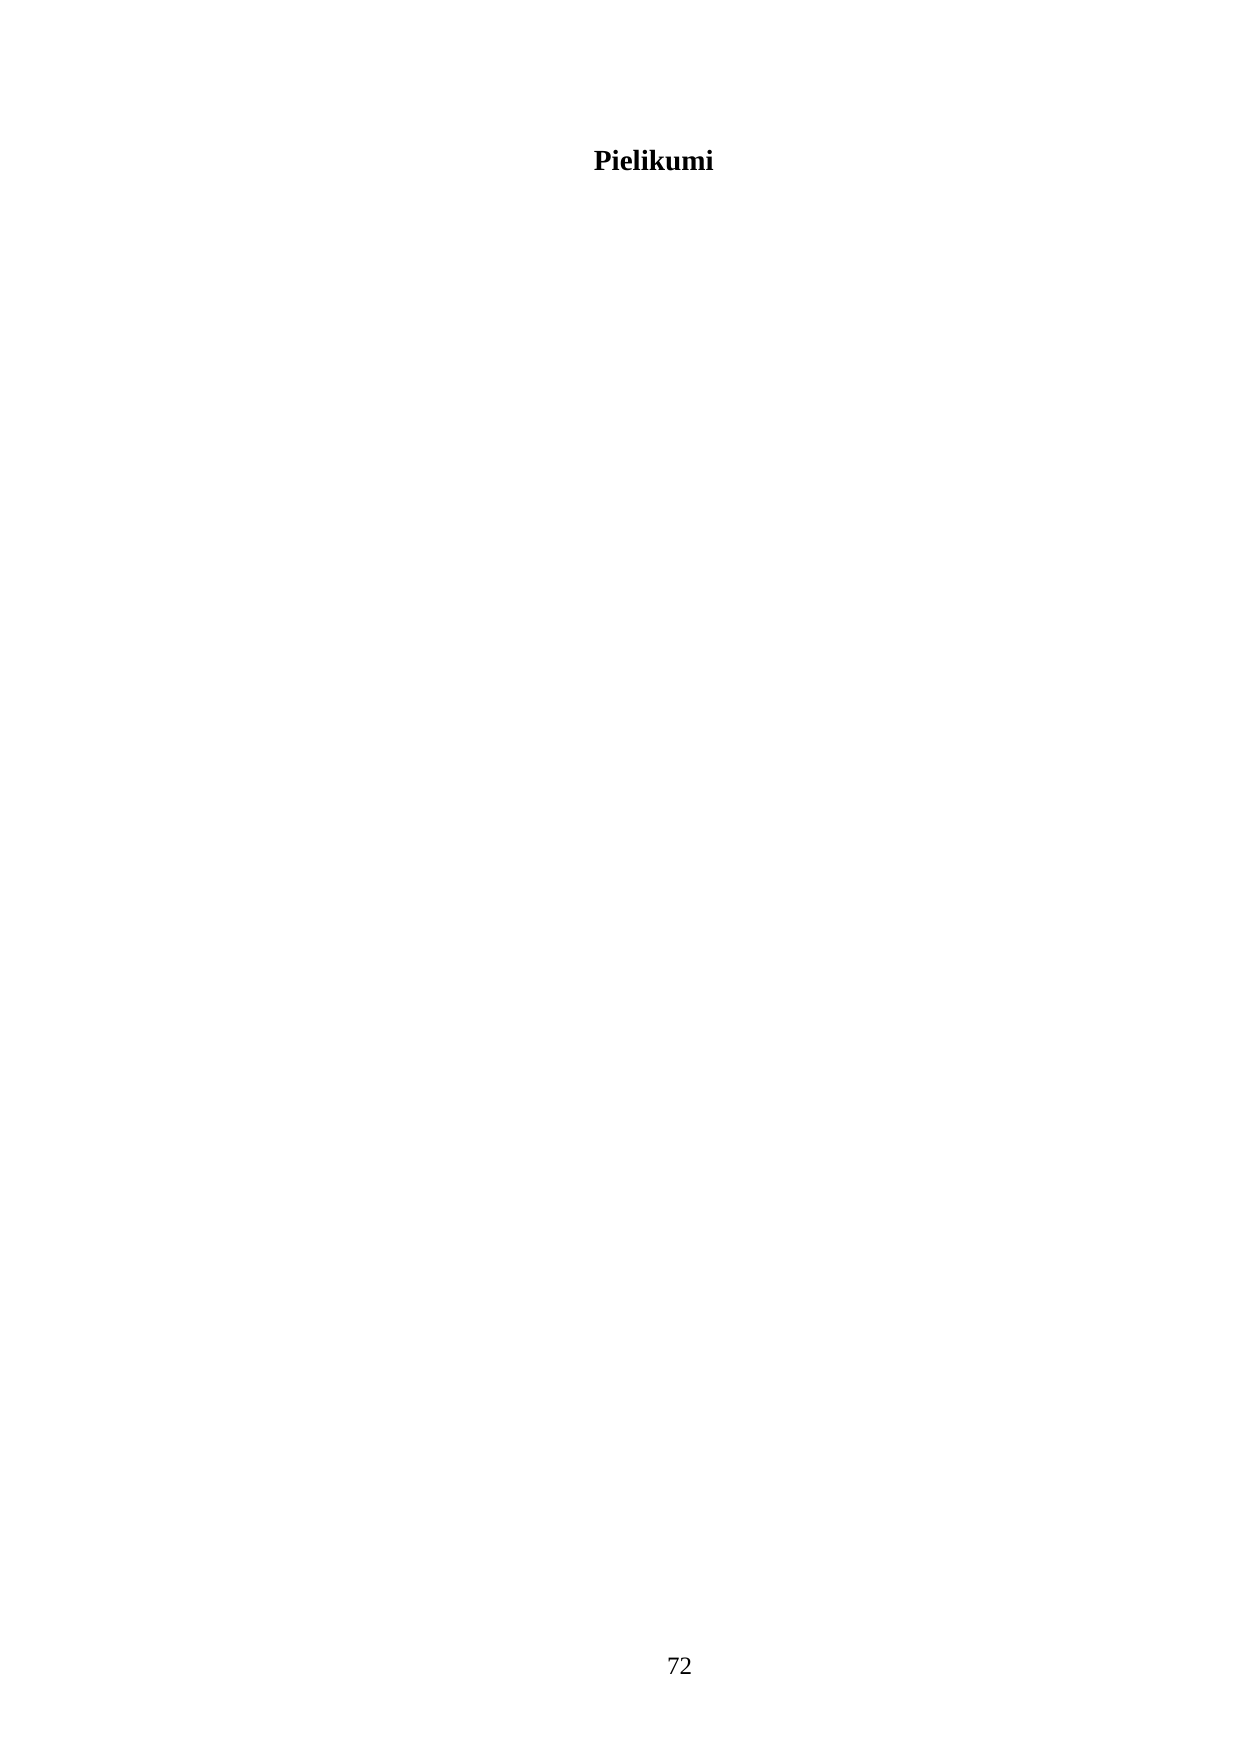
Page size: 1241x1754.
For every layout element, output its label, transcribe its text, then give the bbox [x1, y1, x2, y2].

subtitle Pielikumi [185, 143, 1122, 177]
